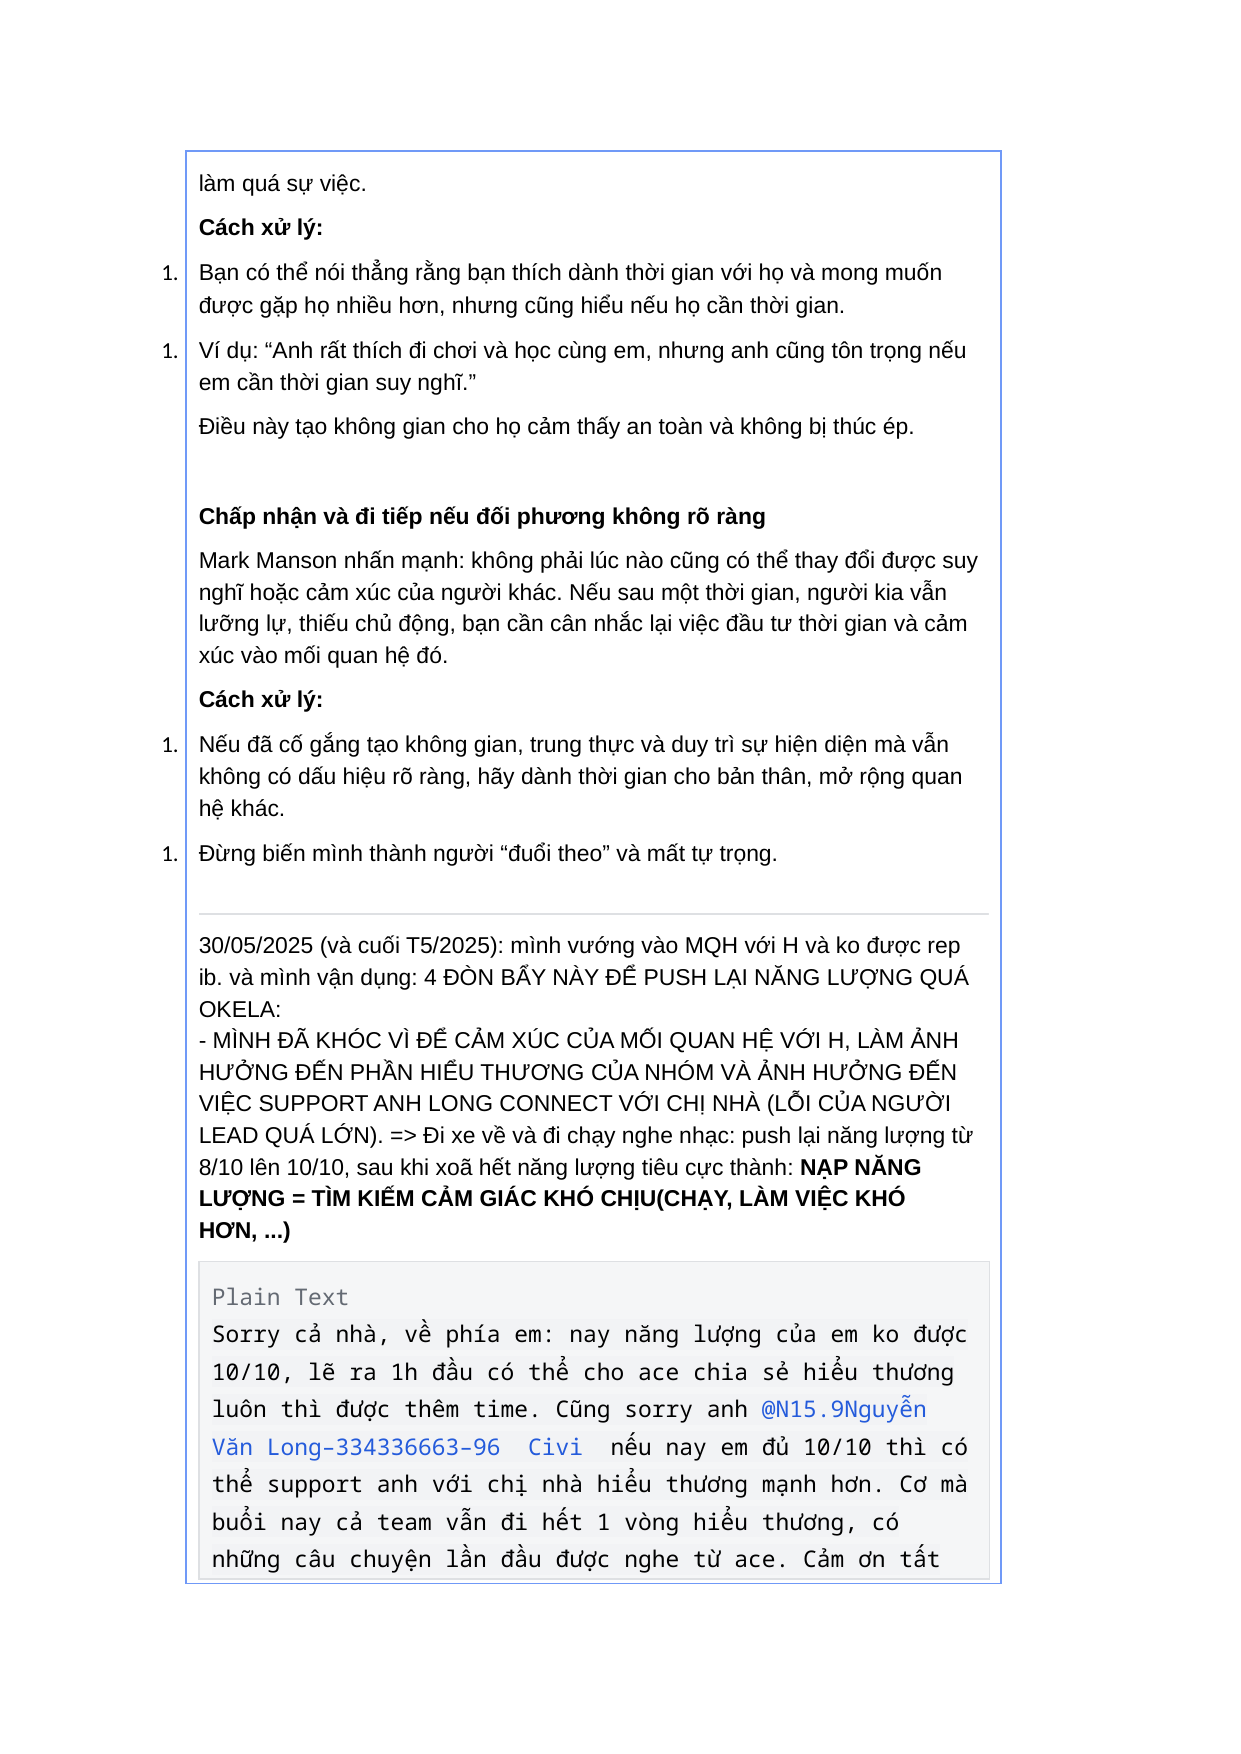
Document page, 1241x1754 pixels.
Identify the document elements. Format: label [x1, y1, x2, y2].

table_header [187, 152, 1000, 1582]
